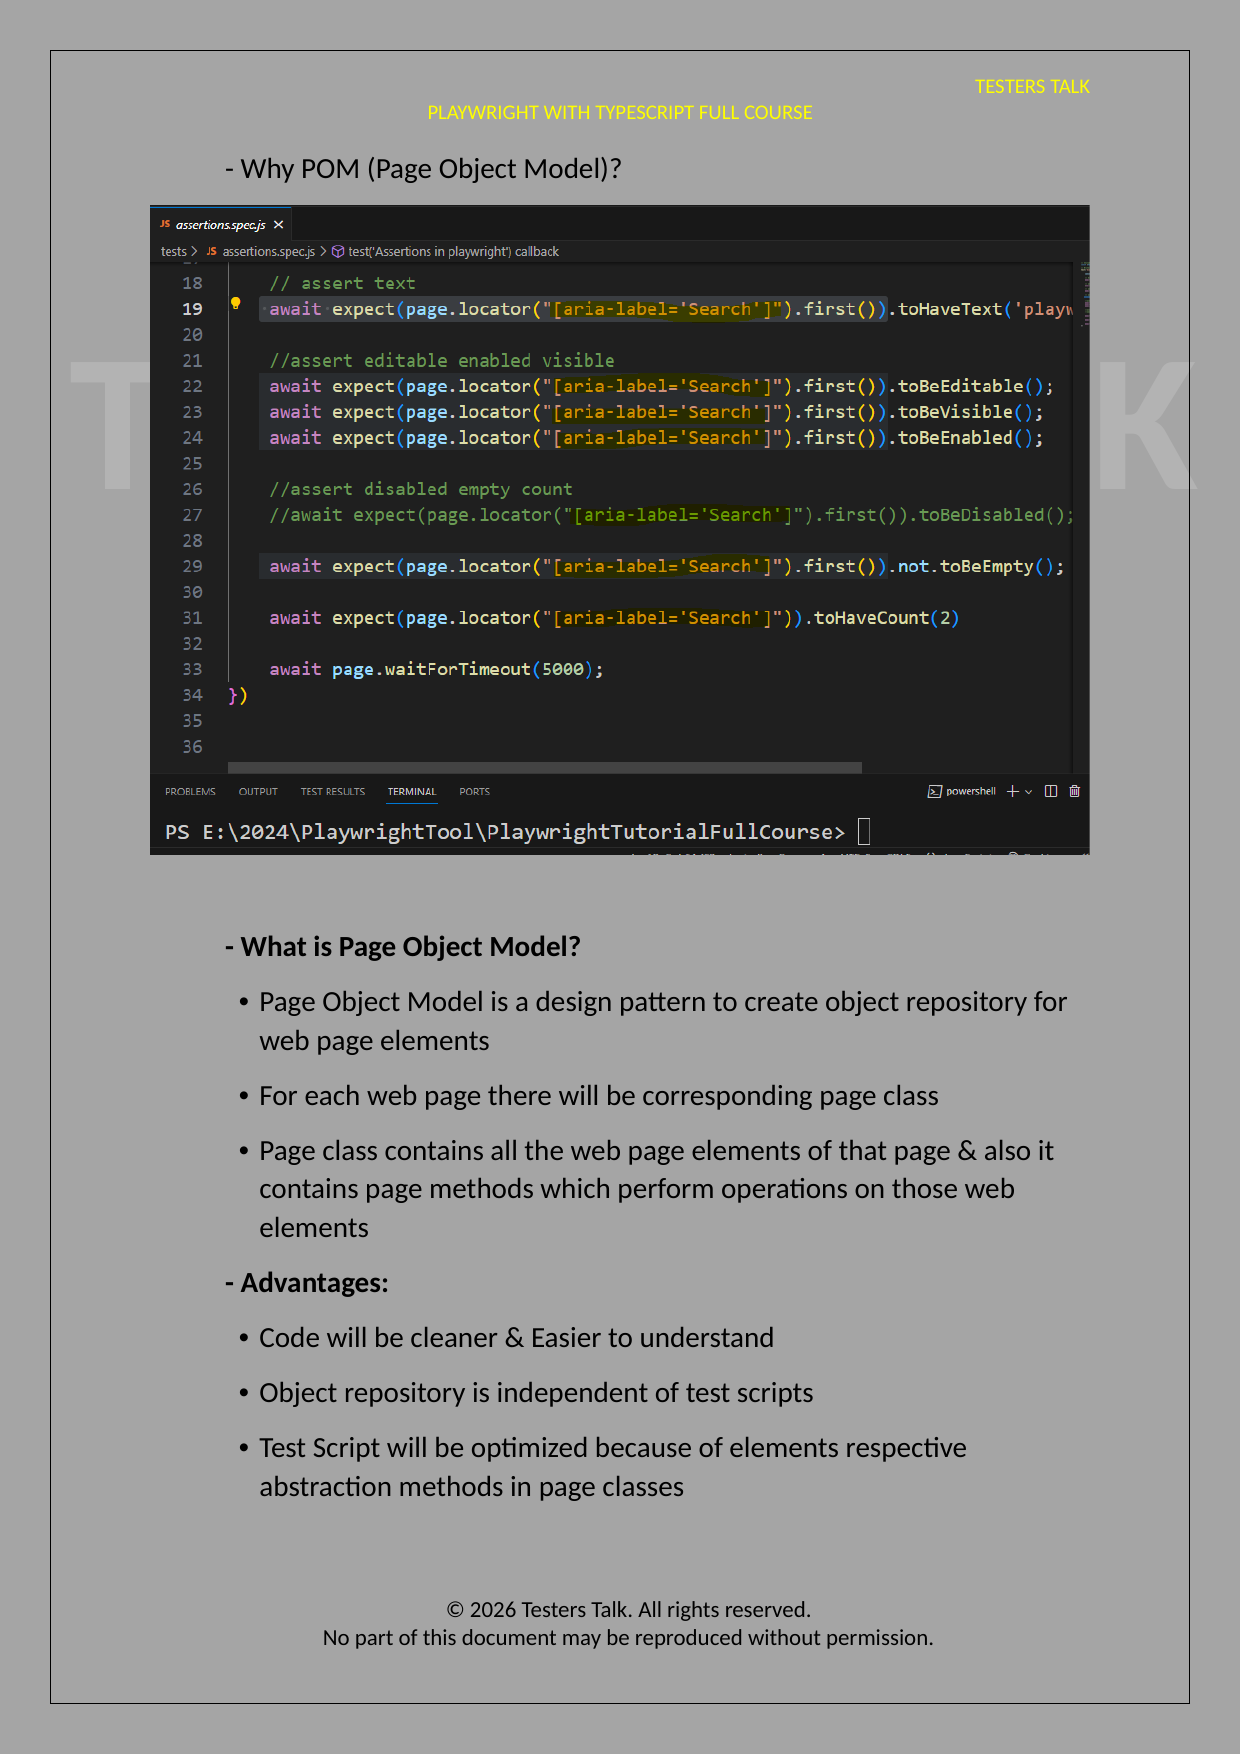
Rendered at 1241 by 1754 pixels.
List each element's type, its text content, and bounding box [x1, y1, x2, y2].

list Test Script will be optimized because of elements respective abstraction methods in page classes [238, 1429, 1090, 1503]
list Code will be cleaner & Easier to understand [238, 1319, 1090, 1355]
picture [150, 205, 1090, 855]
list Object repository is independent of test scripts [238, 1374, 1090, 1410]
text - Why POM (Page Object Model)? [150, 150, 1090, 186]
list Page class contains all the web page elements of that page & also it contains page methods which perform operations on those web elements [238, 1132, 1090, 1244]
list Page Object Model is a design pattern to create object repository for web page elements [238, 983, 1090, 1057]
text - What is Page Object Model? [150, 928, 1090, 964]
list For each web page there will be corresponding page class [238, 1077, 1090, 1113]
text - Advantages: [150, 1264, 1090, 1300]
